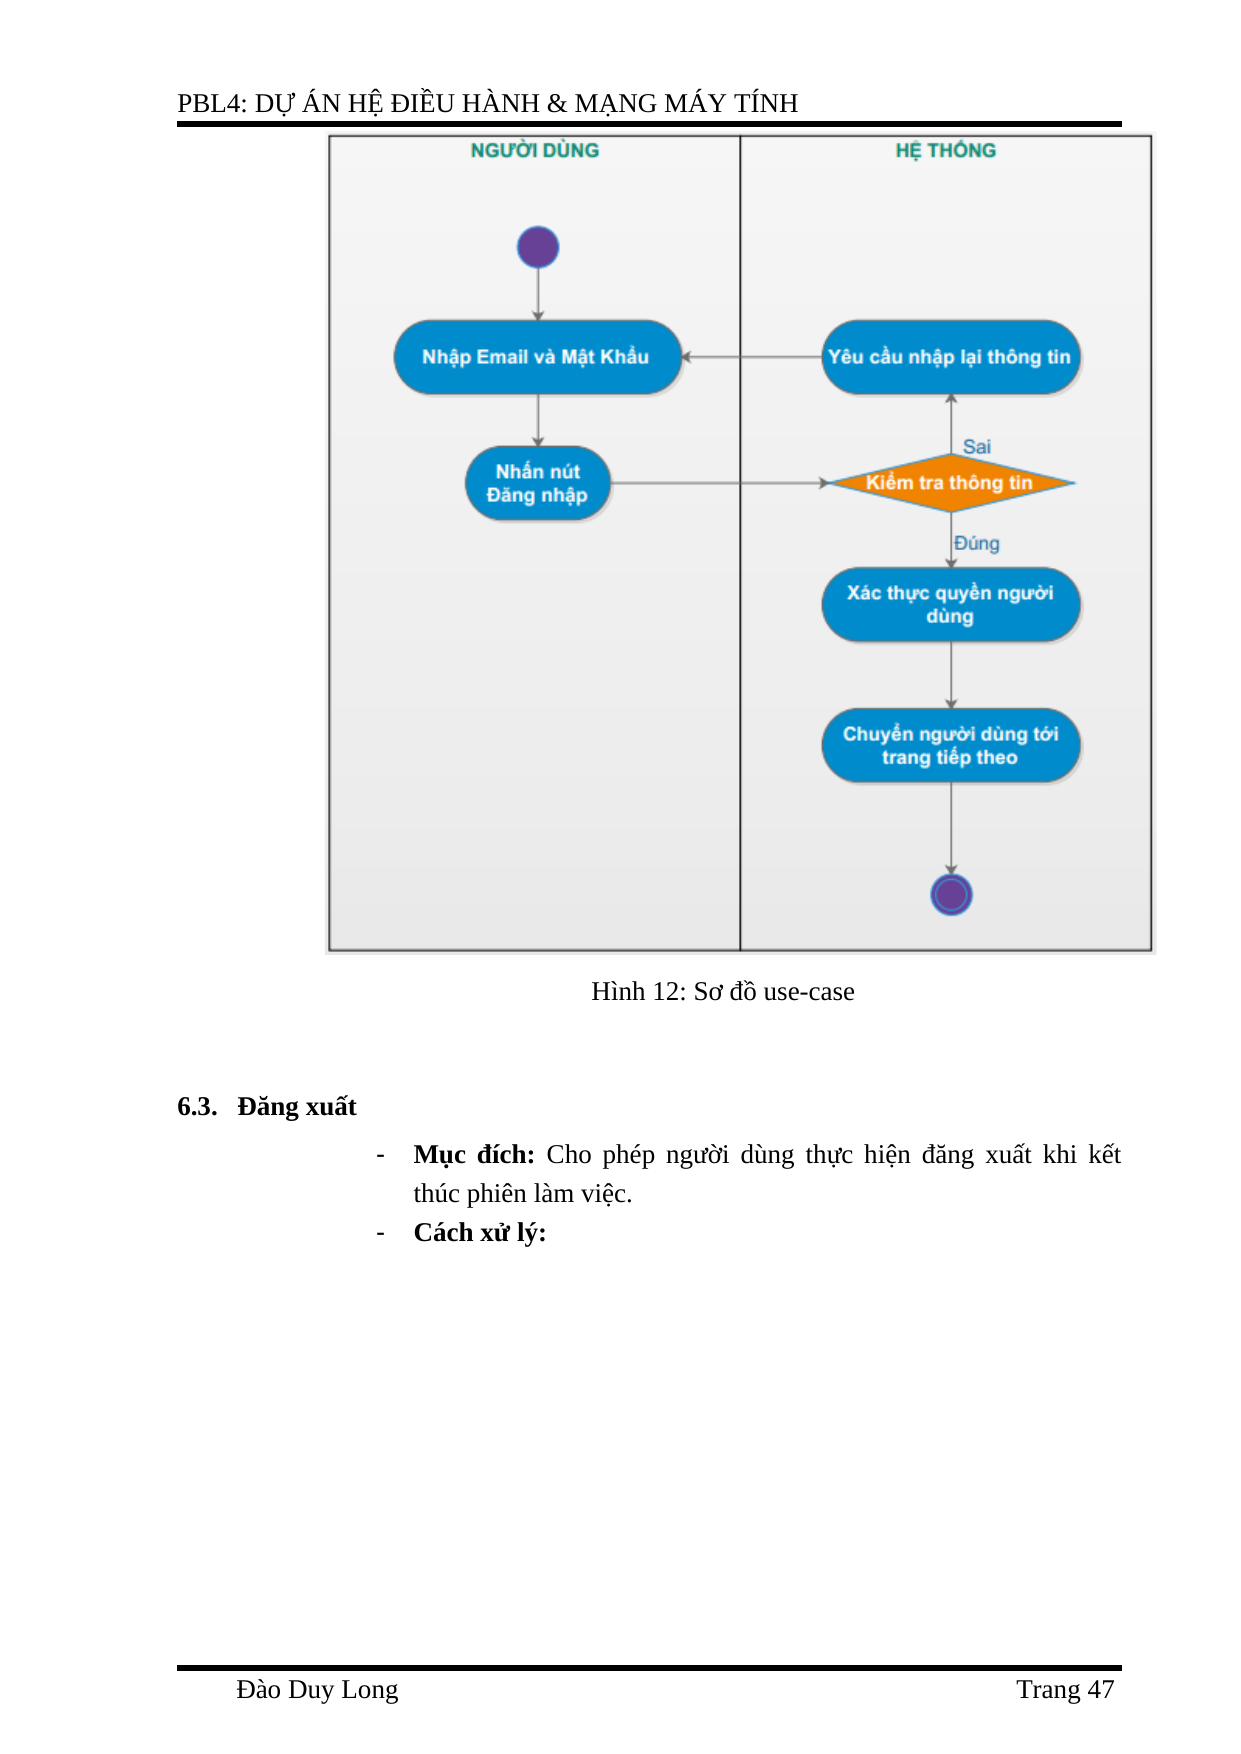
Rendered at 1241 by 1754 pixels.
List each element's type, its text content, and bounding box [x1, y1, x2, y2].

list Hình 12: Sơ đồ use-case [266, 975, 1122, 1006]
subtitle Đăng xuất [177, 1090, 1122, 1121]
picture [324, 131, 1157, 955]
list Mục đích: Cho phép người dùng thực hiện đăng xuất khi kết thúc phiên làm việc. [376, 1138, 1122, 1208]
list Cách xử lý: [376, 1216, 1122, 1247]
